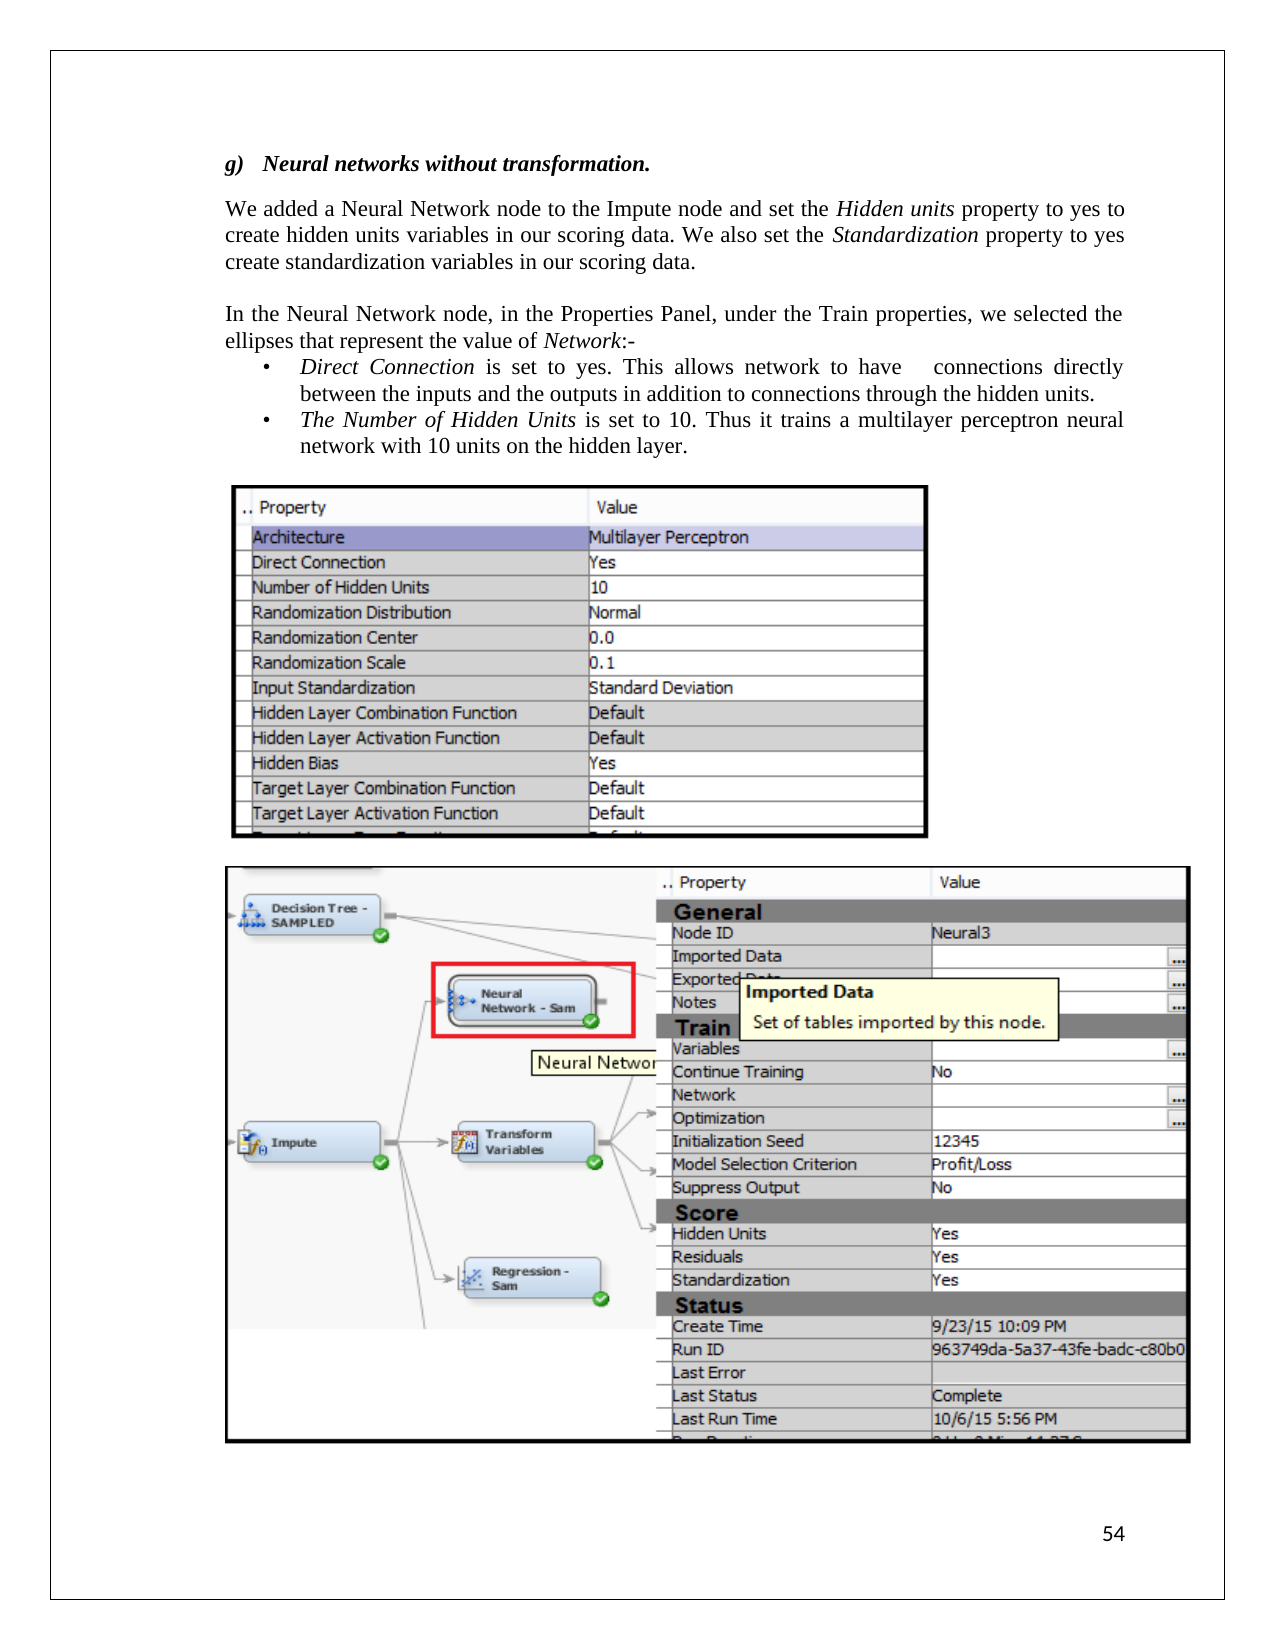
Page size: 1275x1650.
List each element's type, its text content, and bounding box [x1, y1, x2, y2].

text In the Neural Network node, in the Properties Panel, under the Train properties, we selected the ellipses that represent the value of Network:- [225, 301, 1125, 353]
text • The Number of Hidden Units is set to 10. Thus it trains a multilayer perceptron neural network with 10 units on the hidden layer. [262, 406, 1125, 459]
text We added a Neural Network node to the Impute node and set the Hidden units property to yes to create hidden units variables in our scoring data. We also set the Standardization property to yes create standardization variables in our scoring data. [225, 195, 1125, 274]
picture [225, 866, 1191, 1445]
picture [230, 485, 930, 840]
list Neural networks without transformation. [225, 150, 1125, 176]
text • Direct Connection is set to yes. This allows network to have connections directly between the inputs and the outputs in addition to connections through the hidden units. [262, 353, 1125, 406]
